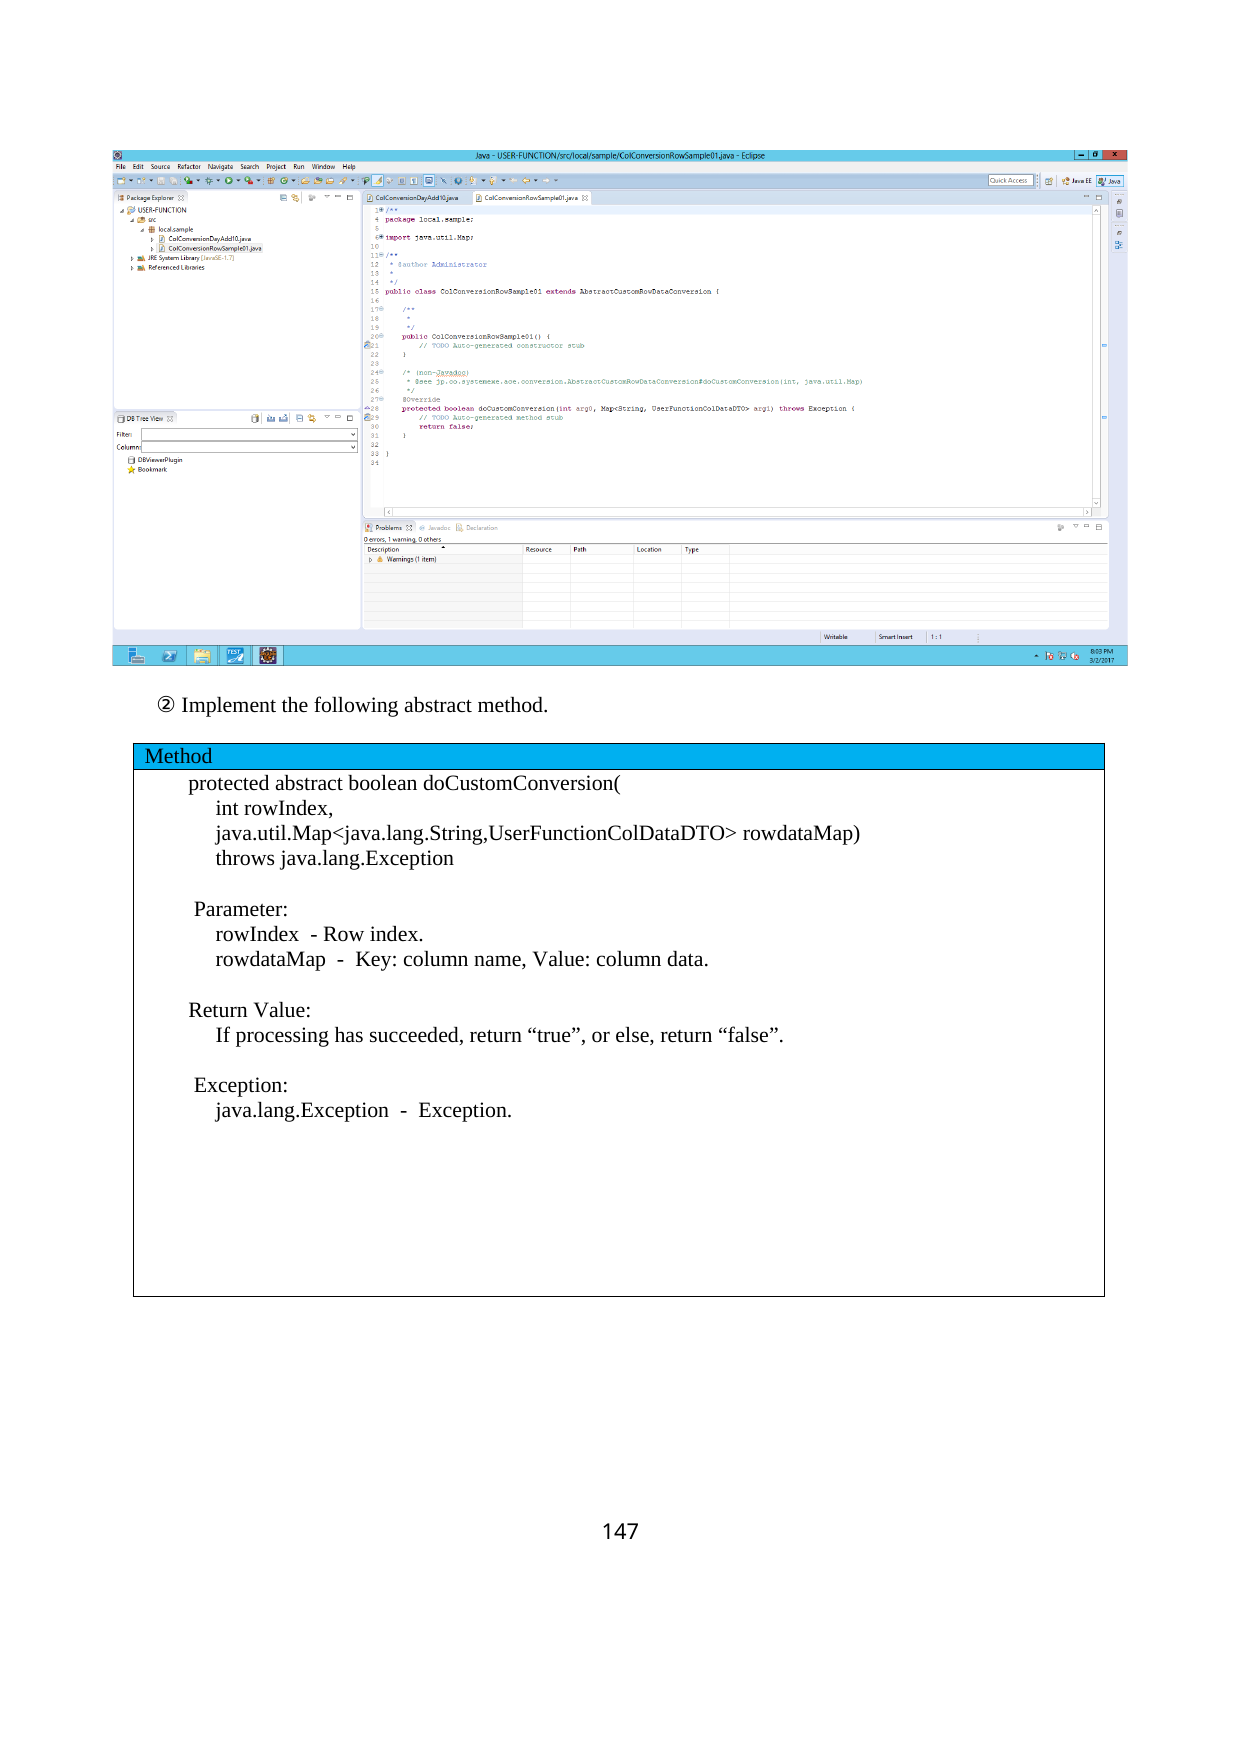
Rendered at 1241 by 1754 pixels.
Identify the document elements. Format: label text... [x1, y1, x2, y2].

picture [112, 150, 1128, 666]
table_cell protected abstract boolean doCustomConversion( int rowIndex, java.util.Map<java.lang.String,UserFunctionColDataDTO> rowdataMap) throws java.lang.Exception Parameter: rowIndex - Row index. rowdataMap - Key: column name, Value: column data. Return Value: If processing has succeeded, return “true”, or else, return “false”. Exception: java.lang.Exception - Exception. [134, 770, 1104, 1296]
text ② Implement the following abstract method. [156, 691, 1128, 717]
table_header Method [134, 744, 1104, 769]
